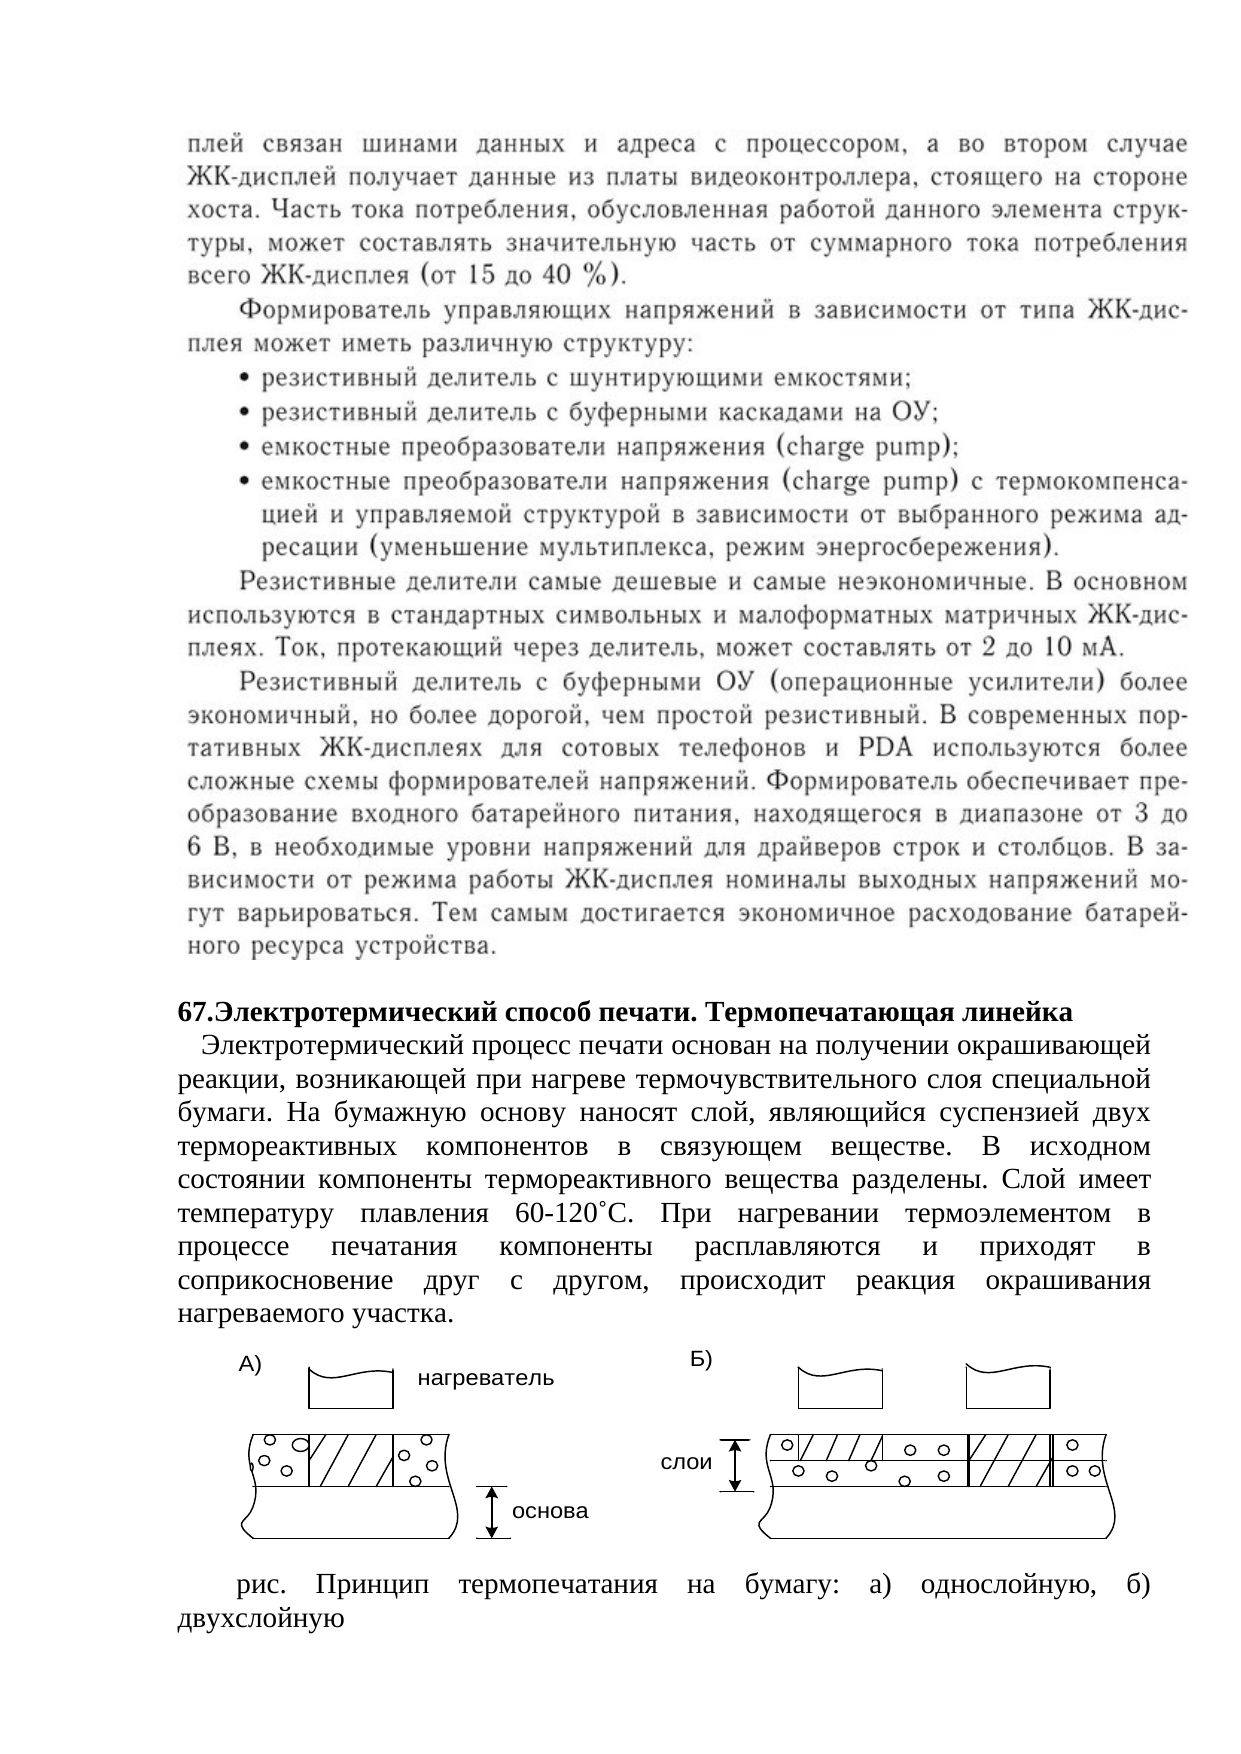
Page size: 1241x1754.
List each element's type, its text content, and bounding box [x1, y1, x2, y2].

text Электротермический процесс печати основан на получении окрашивающей реакции, возникающей при нагреве термочувствительного слоя специальной бумаги. На бумажную основу наносят слой, являющийся суспензией двух термореактивных компонентов в связующем веществе. В исходном состоянии компоненты термореактивного вещества разделены. Слой имеет температуру плавления 60-120˚С. При нагревании термоэлементом в процессе печатания компоненты расплавляются и приходят в соприкосновение друг с другом, происходит реакция окрашивания нагреваемого участка. [177, 1027, 1152, 1329]
picture [177, 118, 1206, 960]
text рис. Принцип термопечатания на бумагу: а) однослойную, б) двухслойную [177, 1566, 1152, 1633]
text 67.Электротермический способ печати. Термопечатающая линейка [177, 994, 1152, 1027]
